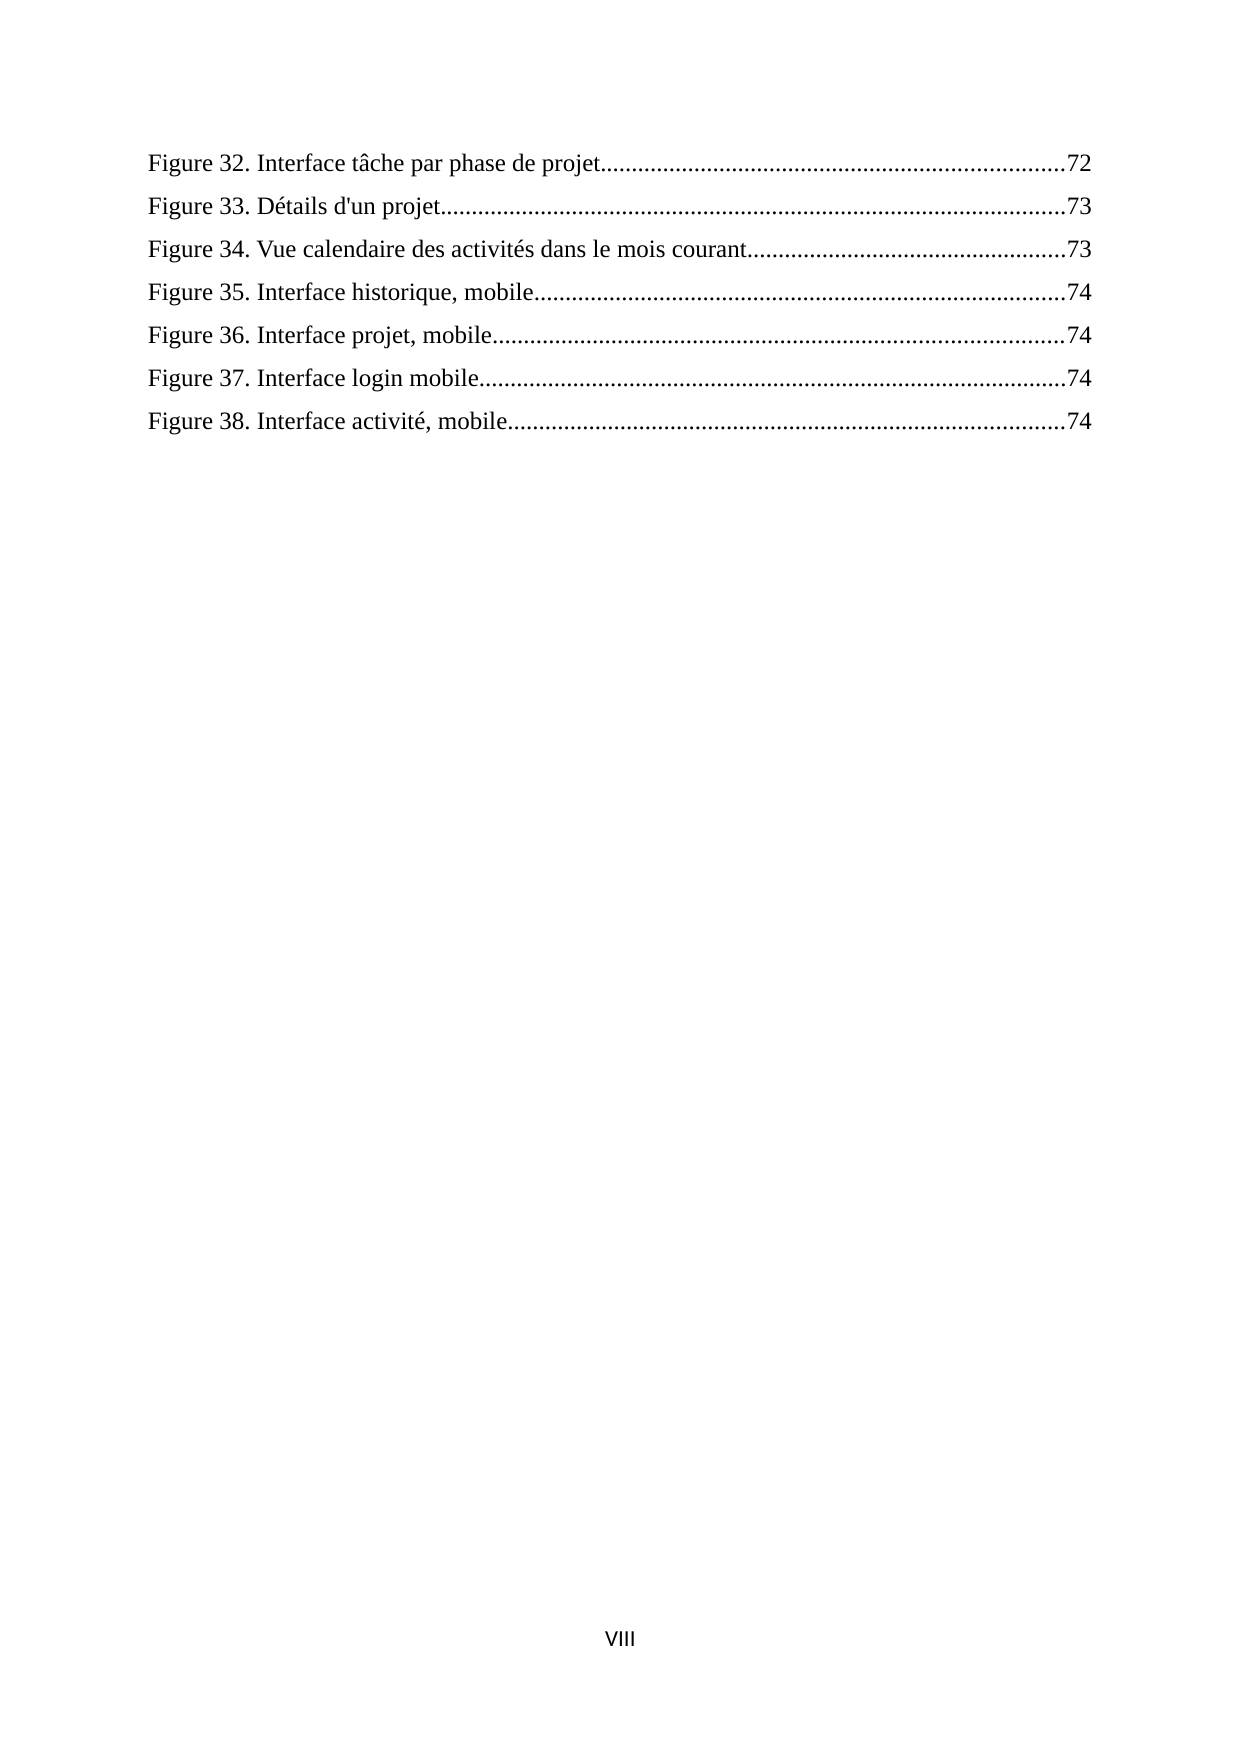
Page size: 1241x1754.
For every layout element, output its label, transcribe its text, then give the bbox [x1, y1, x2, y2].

text Figure 38. Interface activité, mobile 74 [148, 406, 1093, 435]
text Figure 32. Interface tâche par phase de projet. 72 [148, 148, 1093, 176]
text Figure 37. Interface login mobile 74 [148, 363, 1093, 392]
text Figure 34. Vue calendaire des activités dans le mois courant. 73 [148, 234, 1093, 263]
text Figure 35. Interface historique, mobile 74 [148, 277, 1093, 306]
text Figure 36. Interface projet, mobile 74 [148, 320, 1093, 349]
text Figure 33. Détails d'un projet. 73 [148, 191, 1093, 219]
